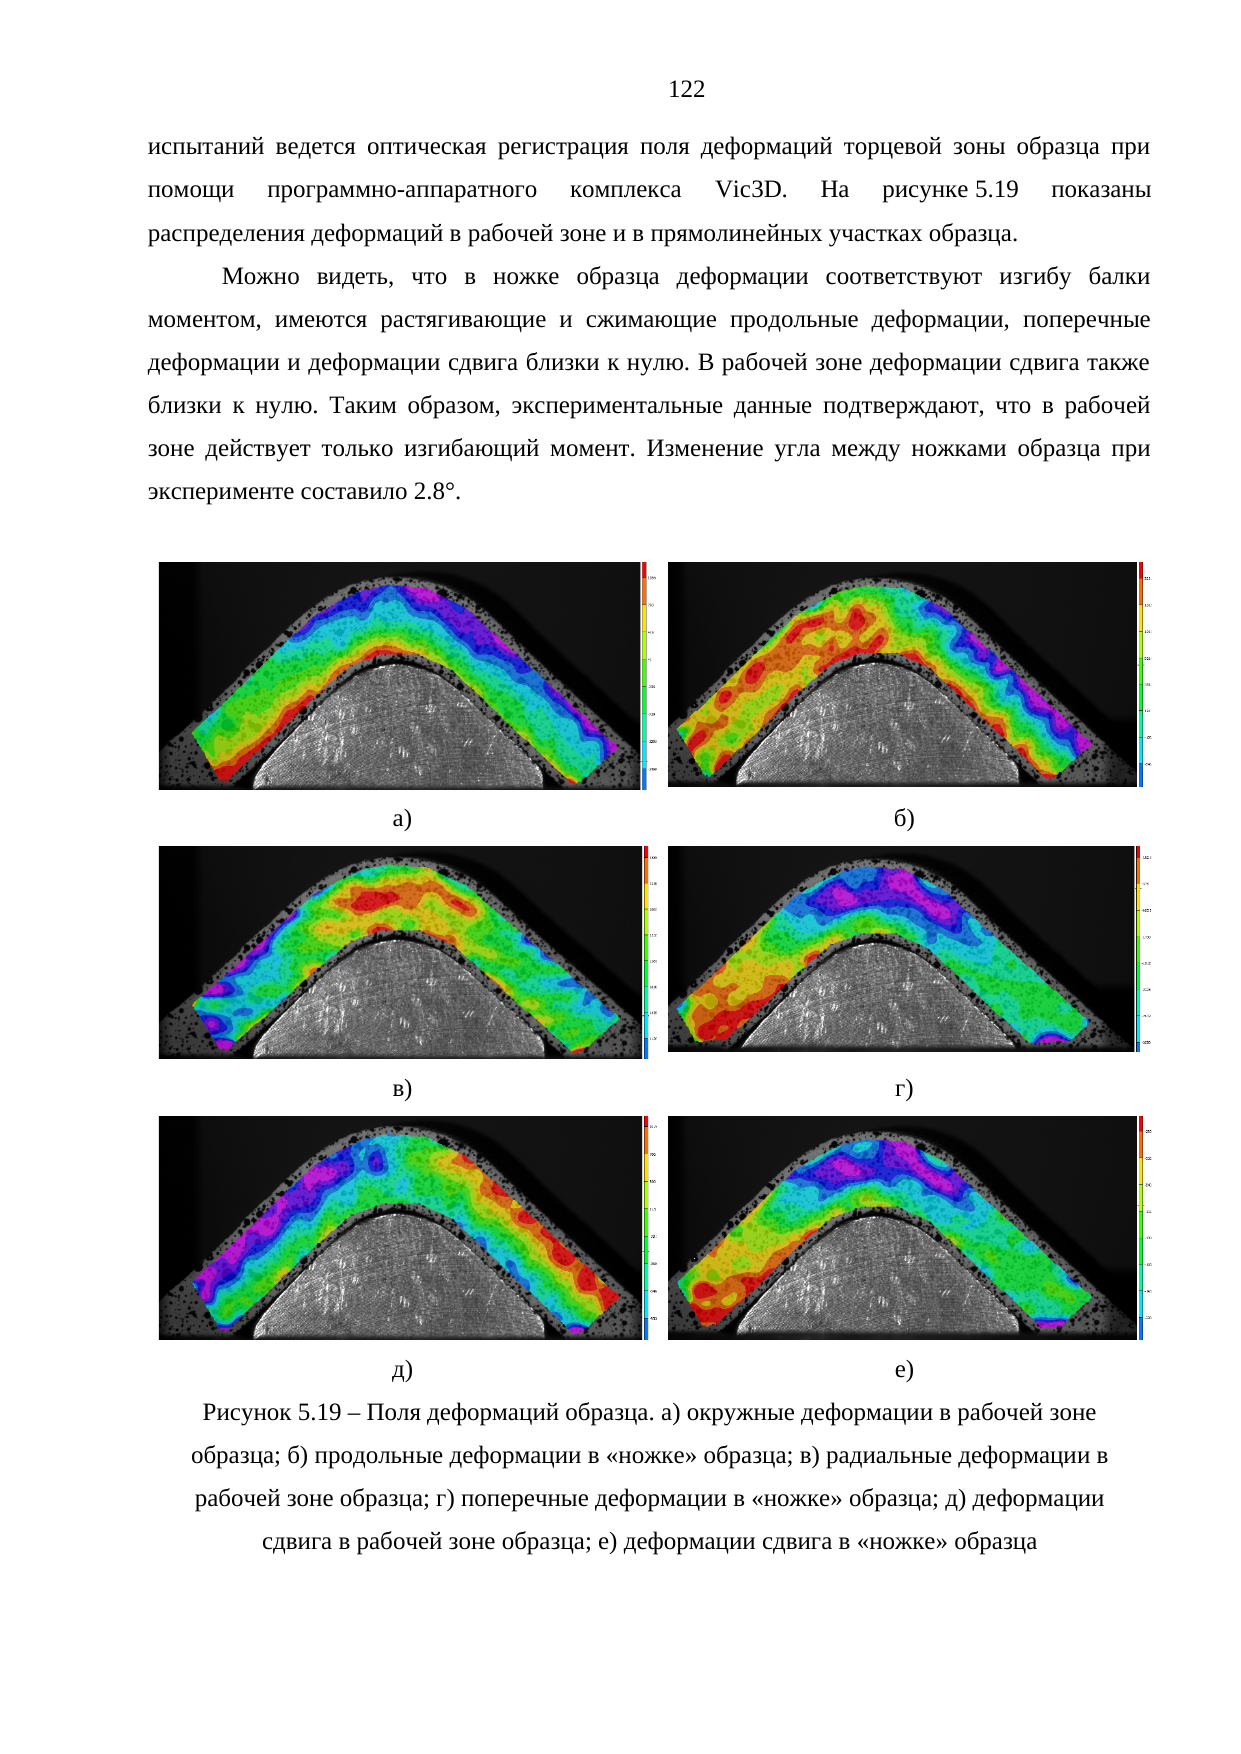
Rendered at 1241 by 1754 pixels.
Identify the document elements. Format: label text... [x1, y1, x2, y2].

table_cell д) [148, 1354, 657, 1397]
table_cell б) [657, 804, 1152, 846]
picture [668, 562, 1152, 787]
table_header [657, 563, 1152, 803]
table_header [148, 563, 657, 803]
table_cell [148, 1116, 657, 1354]
text Можно видеть, что в ножке образца деформации соответствуют изгибу балки моментом, имеются растягивающие и сжимающие продольные деформации, поперечные деформации и деформации сдвига близки к нулю. В рабочей зоне деформации сдвига также близки к нулю. Таким образом, экспериментальные данные подтверждают, что в рабочей зоне действует только изгибающий момент. Изменение угла между ножками образца при эксперименте составило 2.8°. [148, 261, 1152, 505]
table_cell е) [657, 1354, 1152, 1397]
picture [668, 1116, 1152, 1340]
table_cell в) [148, 1073, 657, 1116]
picture [668, 846, 1152, 1052]
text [148, 131, 1152, 246]
picture [158, 1116, 657, 1340]
table_cell [148, 846, 657, 1073]
table_cell [657, 846, 1152, 1073]
table_cell Рисунок 5.19 – Поля деформаций образца. а) окружные деформации в рабочей зоне образца; б) продольные деформации в «ножке» образца; в) радиальные деформации в рабочей зоне образца; г) поперечные деформации в «ножке» образца; д) деформации сдвига в рабочей зоне образца; е) деформации сдвига в «ножке» образца [148, 1397, 1152, 1569]
table_cell а) [148, 804, 657, 846]
table_cell [657, 1116, 1152, 1354]
table_cell г) [657, 1073, 1152, 1116]
picture [158, 562, 657, 790]
picture [158, 846, 657, 1059]
